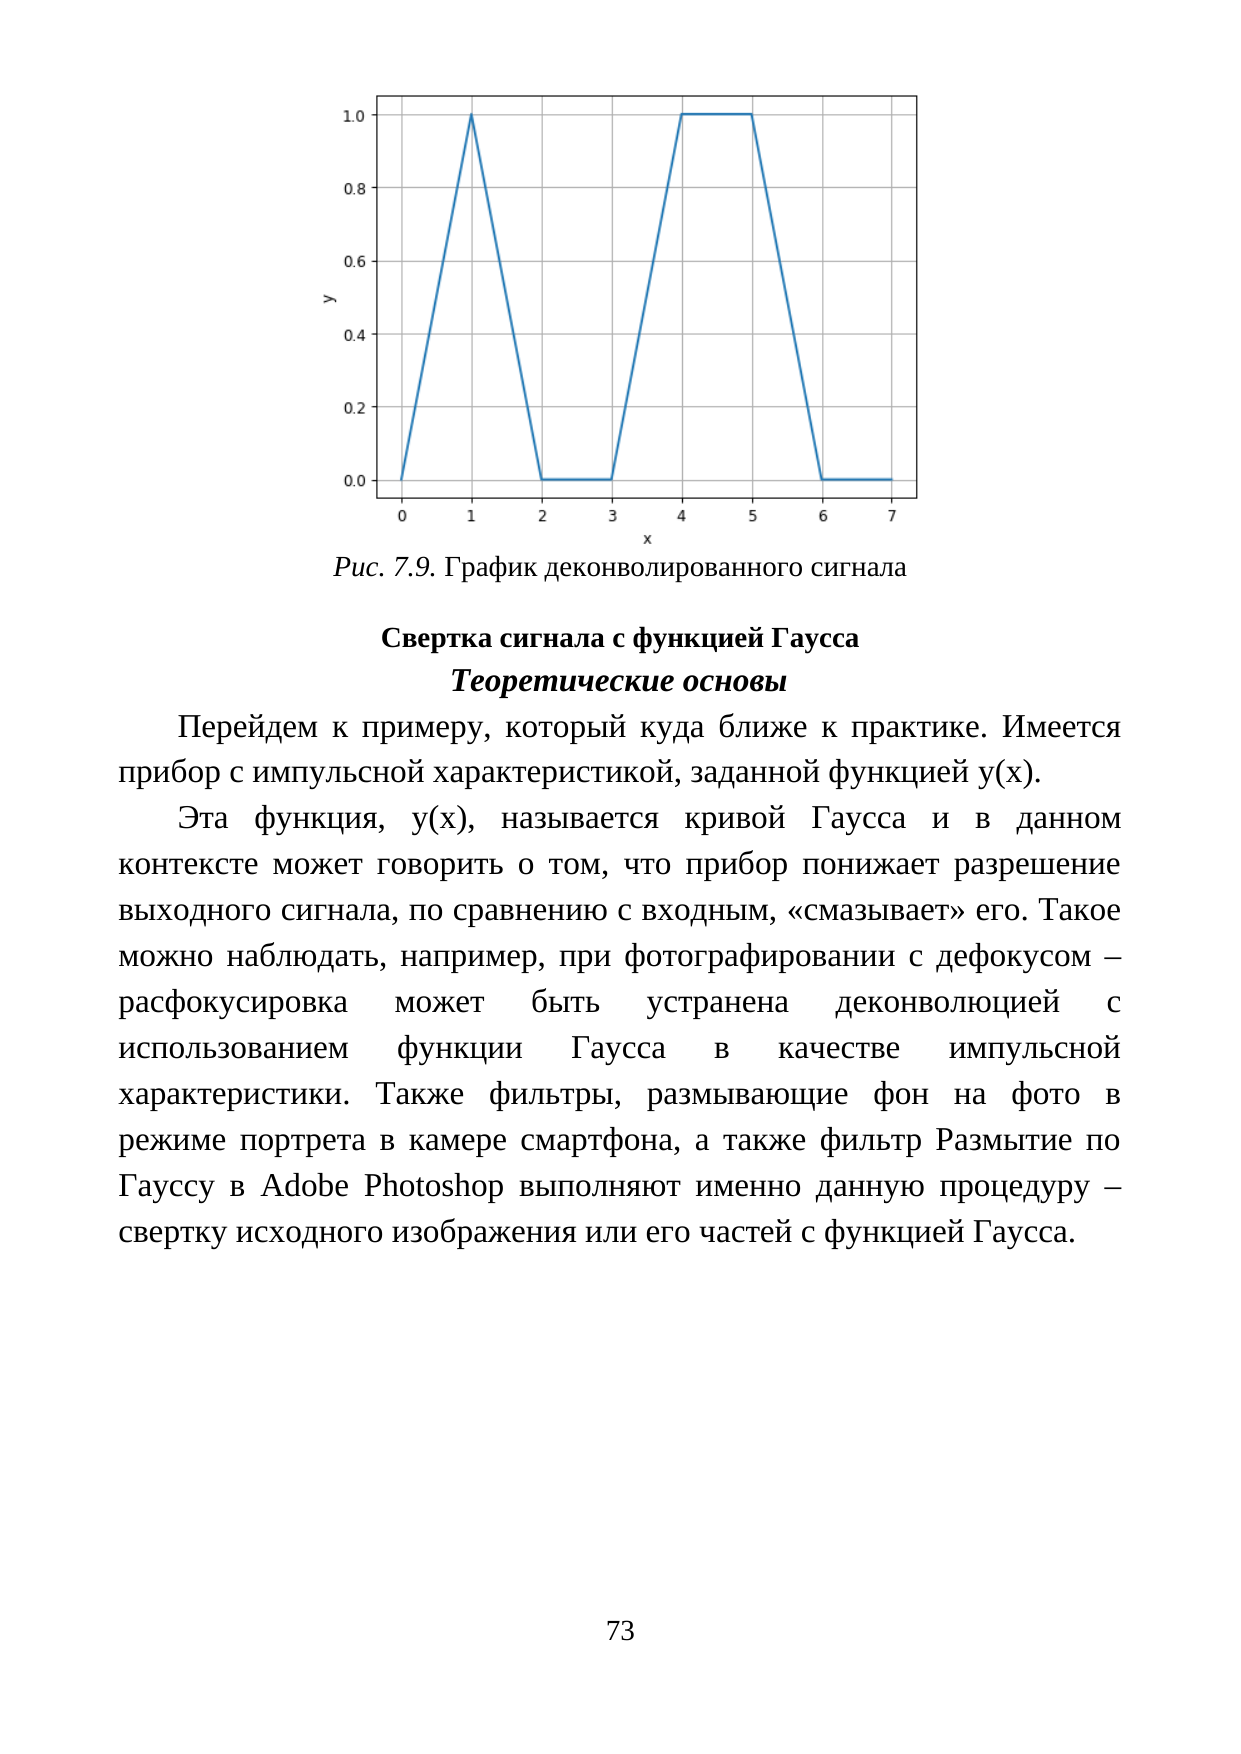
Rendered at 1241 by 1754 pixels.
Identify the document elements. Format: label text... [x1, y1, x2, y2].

picture [310, 88, 930, 549]
text Эта функция, y(x), называется кривой Гаусса и в данном контексте может говорить о том, что прибор понижает разрешение выходного сигнала, по сравнению с входным, «смазывает» его. Такое можно наблюдать, например, при фотографировании с дефокусом – расфокусировка может быть устранена деконволюцией с использованием функции Гаусса в качестве импульсной характеристики. Также фильтры, размывающие фон на фото в режиме портрета в камере смартфона, а также фильтр Размытие по Гауссу в Adobe Photoshop выполняют именно данную процедуру – свертку исходного изображения или его частей с функцией Гаусса. [118, 798, 1122, 1249]
text Теоретические основы [118, 660, 1122, 698]
text Перейдем к примеру, который куда ближе к практике. Имеется прибор с импульсной характеристикой, заданной функцией y(x). [118, 706, 1122, 790]
text Рис. 7.9. График деконволированного сигнала [118, 549, 1122, 582]
text Свертка сигнала с функцией Гаусса [118, 620, 1122, 653]
